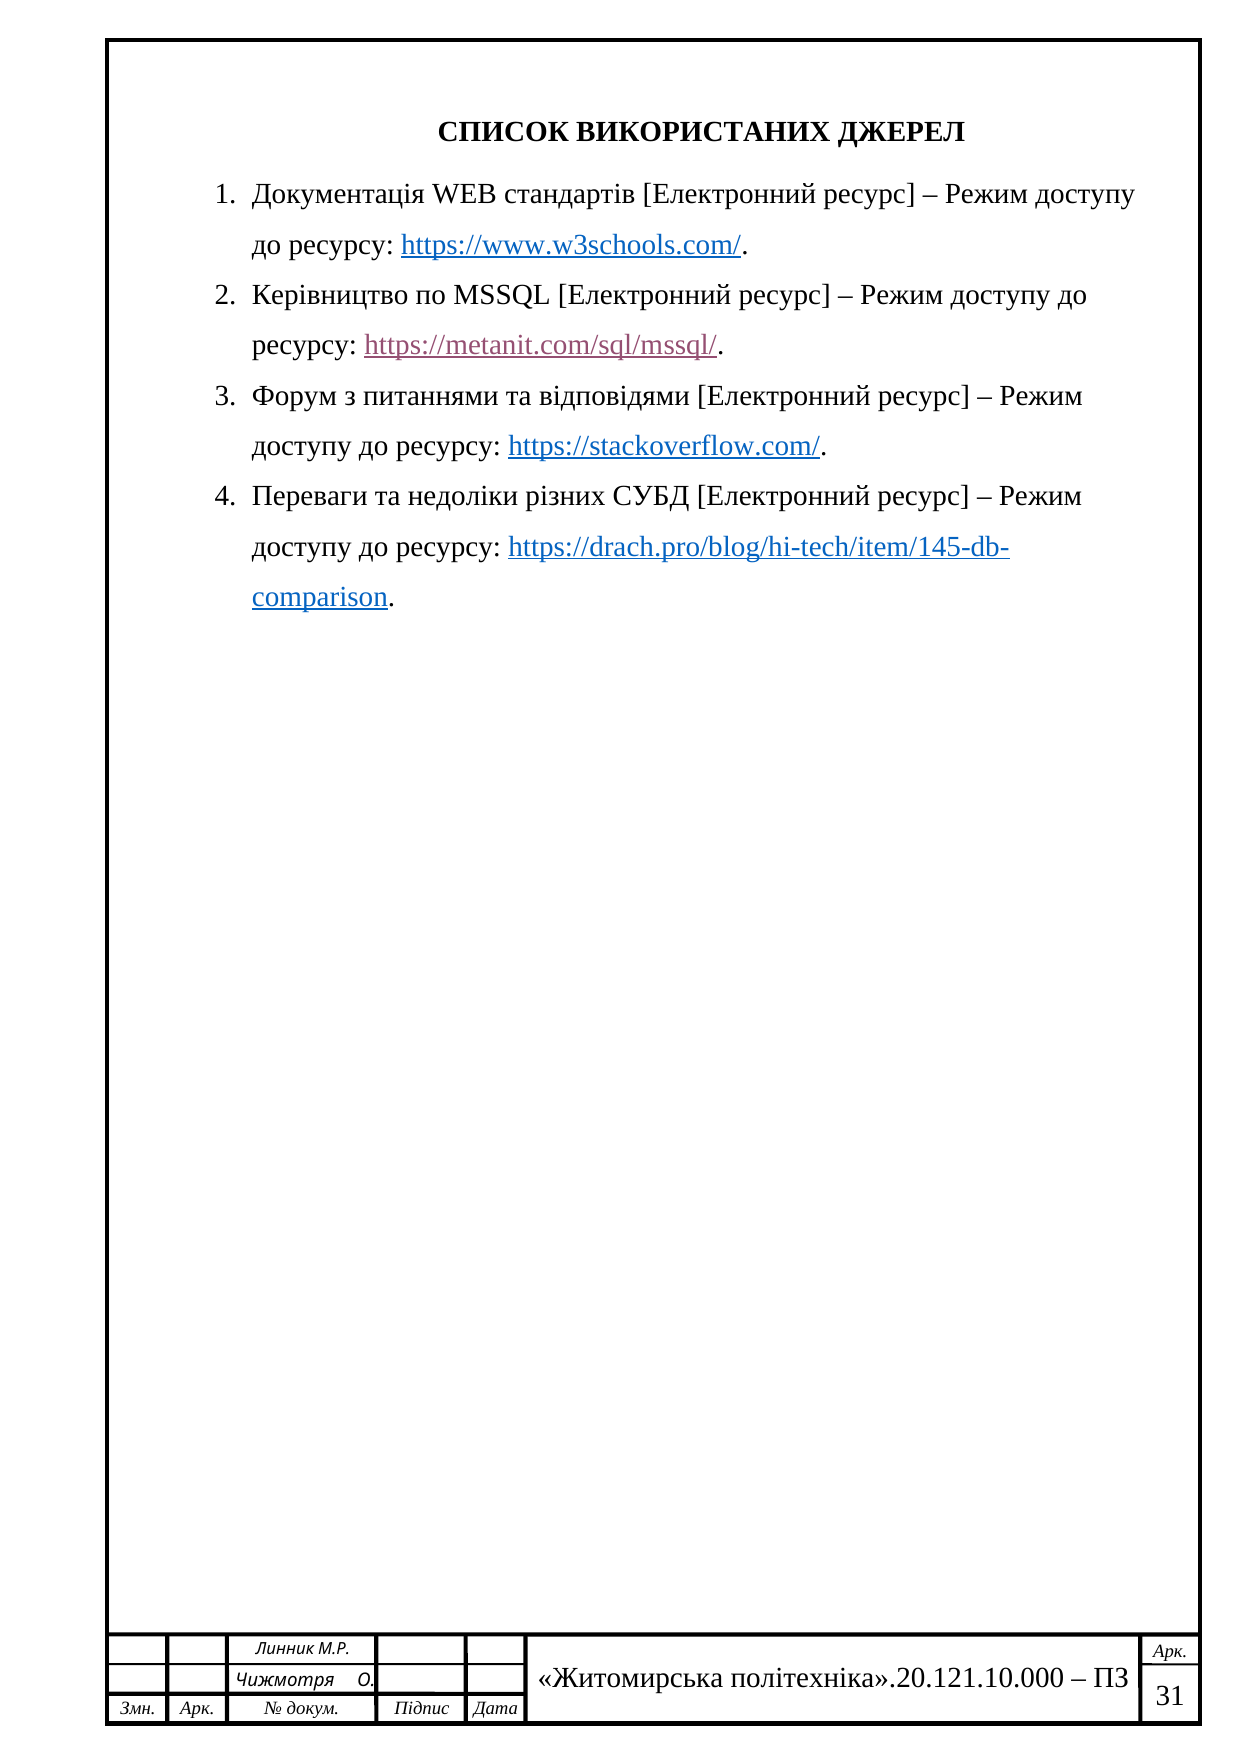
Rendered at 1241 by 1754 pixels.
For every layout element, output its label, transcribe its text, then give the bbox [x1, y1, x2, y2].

subtitle СПИСОК ВИКОРИСТАНИХ ДЖЕРЕЛ [177, 114, 1152, 147]
list Форум з питаннями та відповідями [Електронний ресурс] – Режим доступу до ресурсу: https://stackoverflow.com/. [214, 378, 1152, 462]
list Переваги та недоліки різних СУБД [Електронний ресурс] – Режим доступу до ресурсу: https://drach.pro/blog/hi-tech/item/145-db-comparison. [214, 478, 1152, 612]
list Керівництво по MSSQL [Електронний ресурс] – Режим доступу до ресурсу: https://metanit.com/sql/mssql/. [214, 277, 1152, 361]
list Документація WEB стандартів [Електронний ресурс] – Режим доступу до ресурсу: https://www.w3schools.com/. [214, 176, 1152, 260]
